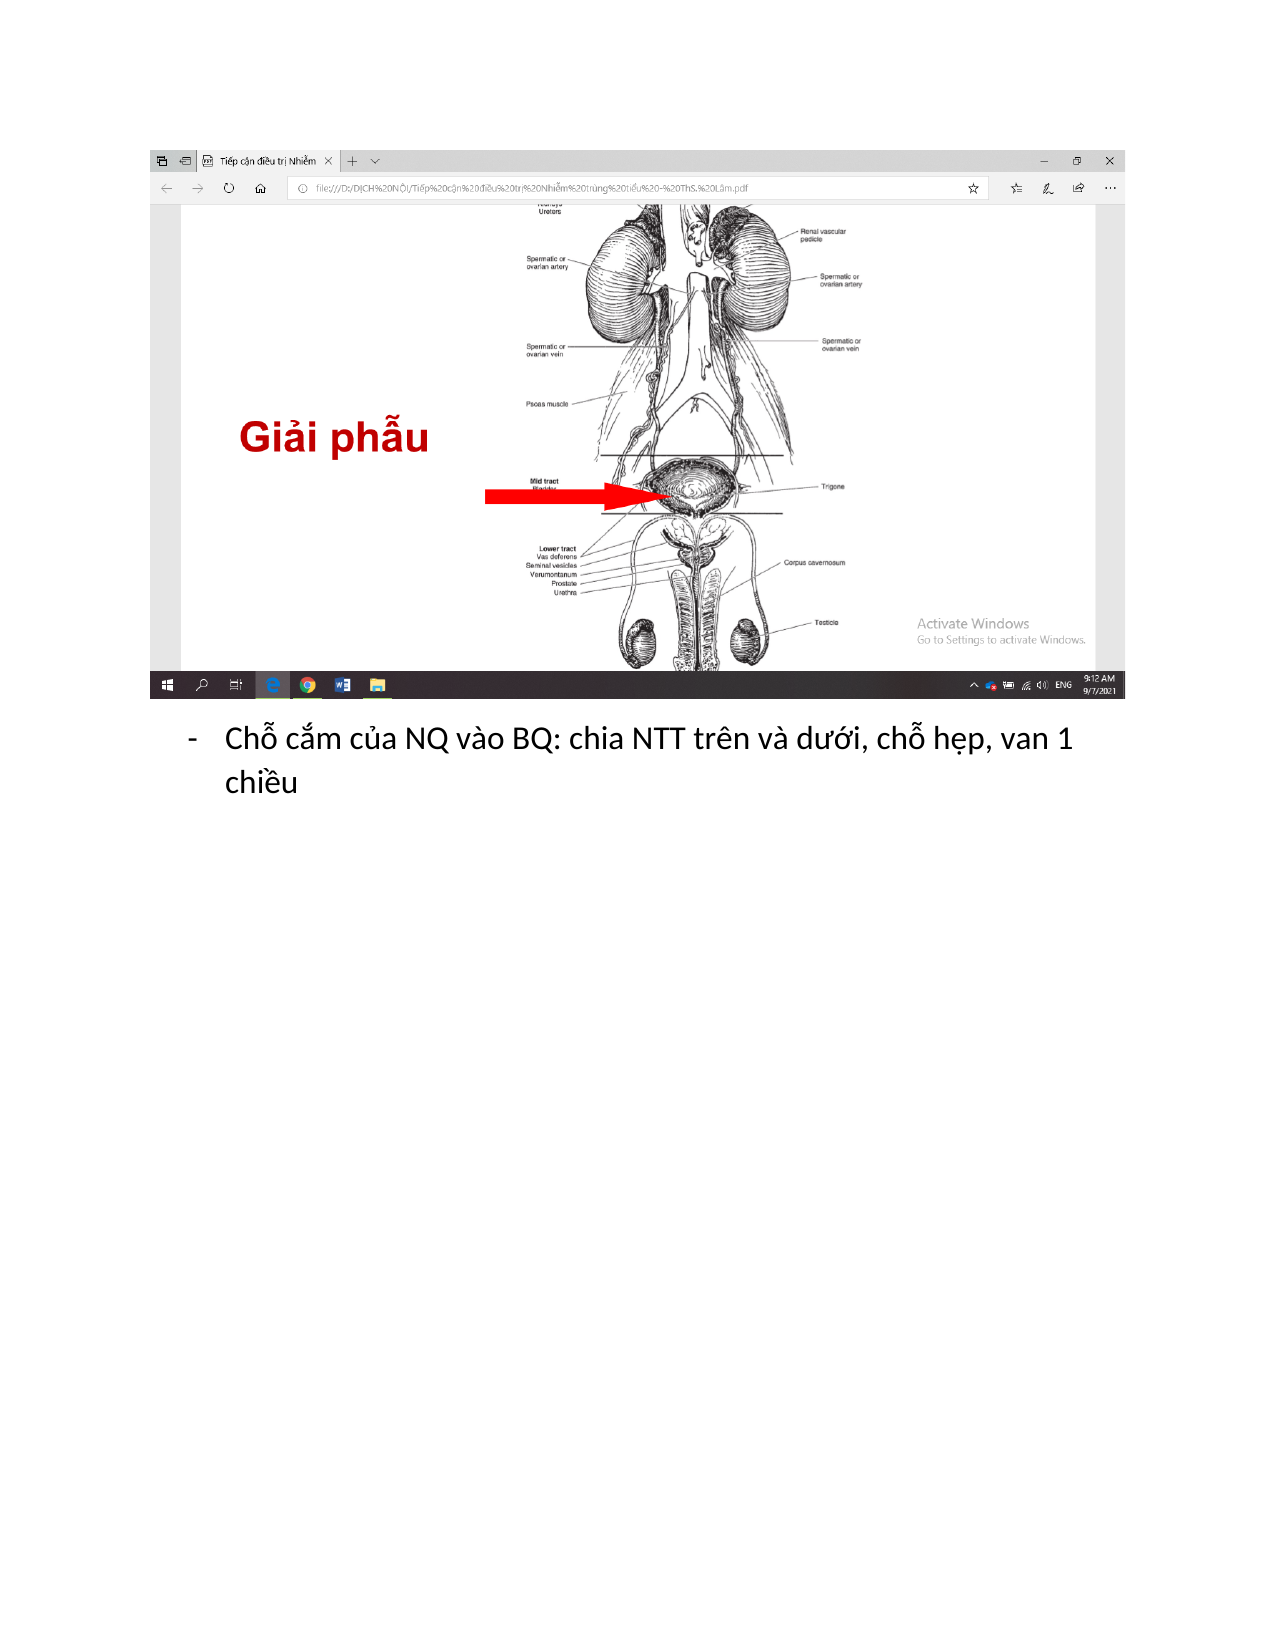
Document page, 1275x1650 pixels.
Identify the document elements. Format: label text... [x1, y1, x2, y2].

picture [150, 150, 1125, 699]
list Chỗ cắm của NQ vào BQ: chia NTT trên và dưới, chỗ hẹp, van 1 chiều [187, 717, 1125, 802]
